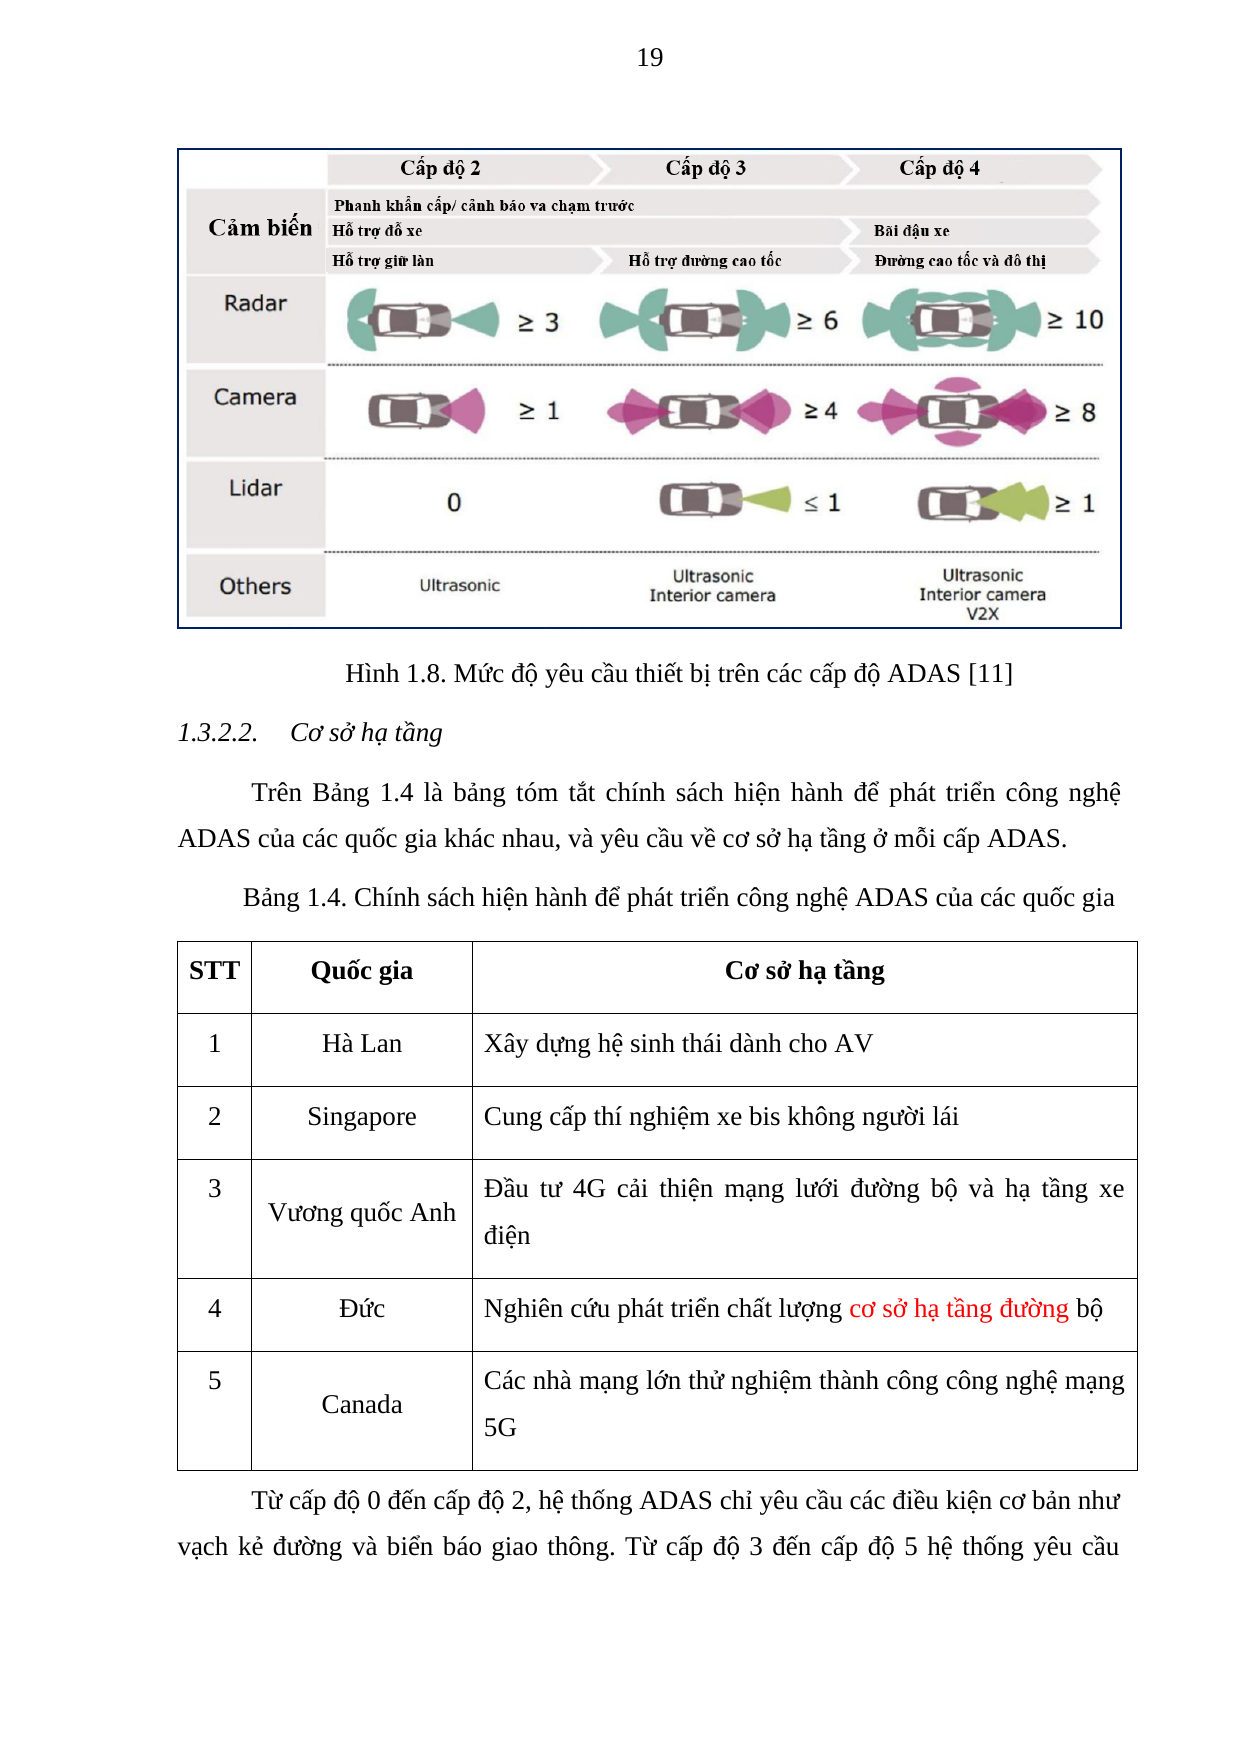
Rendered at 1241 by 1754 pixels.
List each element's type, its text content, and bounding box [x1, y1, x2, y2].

table_cell 1 [178, 1014, 251, 1086]
table_cell Vương quốc Anh [252, 1160, 472, 1278]
table_header Quốc gia [252, 942, 472, 1013]
table_cell Singapore [252, 1087, 472, 1159]
subtitle Cơ sở hạ tầng [177, 716, 1122, 748]
text Hình 1.. Mức độ yêu cầu thiết bị trên các cấp độ ADAS [177, 657, 1122, 688]
picture [179, 150, 1120, 627]
table_cell Hà Lan [252, 1014, 472, 1086]
table_header Cơ sở hạ tầng [473, 942, 1137, 1013]
table_cell Đức [252, 1279, 472, 1351]
text Trên Bảng 1.4 là bảng tóm tắt chính sách hiện hành để phát triển công nghệ ADAS của các quốc gia khác nhau, và yêu cầu về cơ sở hạ tầng ở mỗi cấp ADAS. [177, 776, 1122, 853]
table_cell Canada [252, 1352, 472, 1470]
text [177, 1484, 1122, 1562]
table_cell 2 [178, 1087, 251, 1159]
table_cell Cung cấp thí nghiệm xe bis không người lái [473, 1087, 1137, 1159]
table_cell 5 [178, 1352, 251, 1470]
table_header STT [178, 942, 251, 1013]
table_cell Nghiên cứu phát triển chất lượng cơ sở hạ tầng đường bộ [473, 1279, 1137, 1351]
table_cell 3 [178, 1160, 251, 1278]
table_cell Xây dựng hệ sinh thái dành cho AV [473, 1014, 1137, 1086]
table_cell 4 [178, 1279, 251, 1351]
table_cell Đầu tư 4G cải thiện mạng lưới đường bộ và hạ tầng xe điện [473, 1160, 1137, 1278]
table_cell Các nhà mạng lớn thử nghiệm thành công công nghệ mạng 5G [473, 1352, 1137, 1470]
